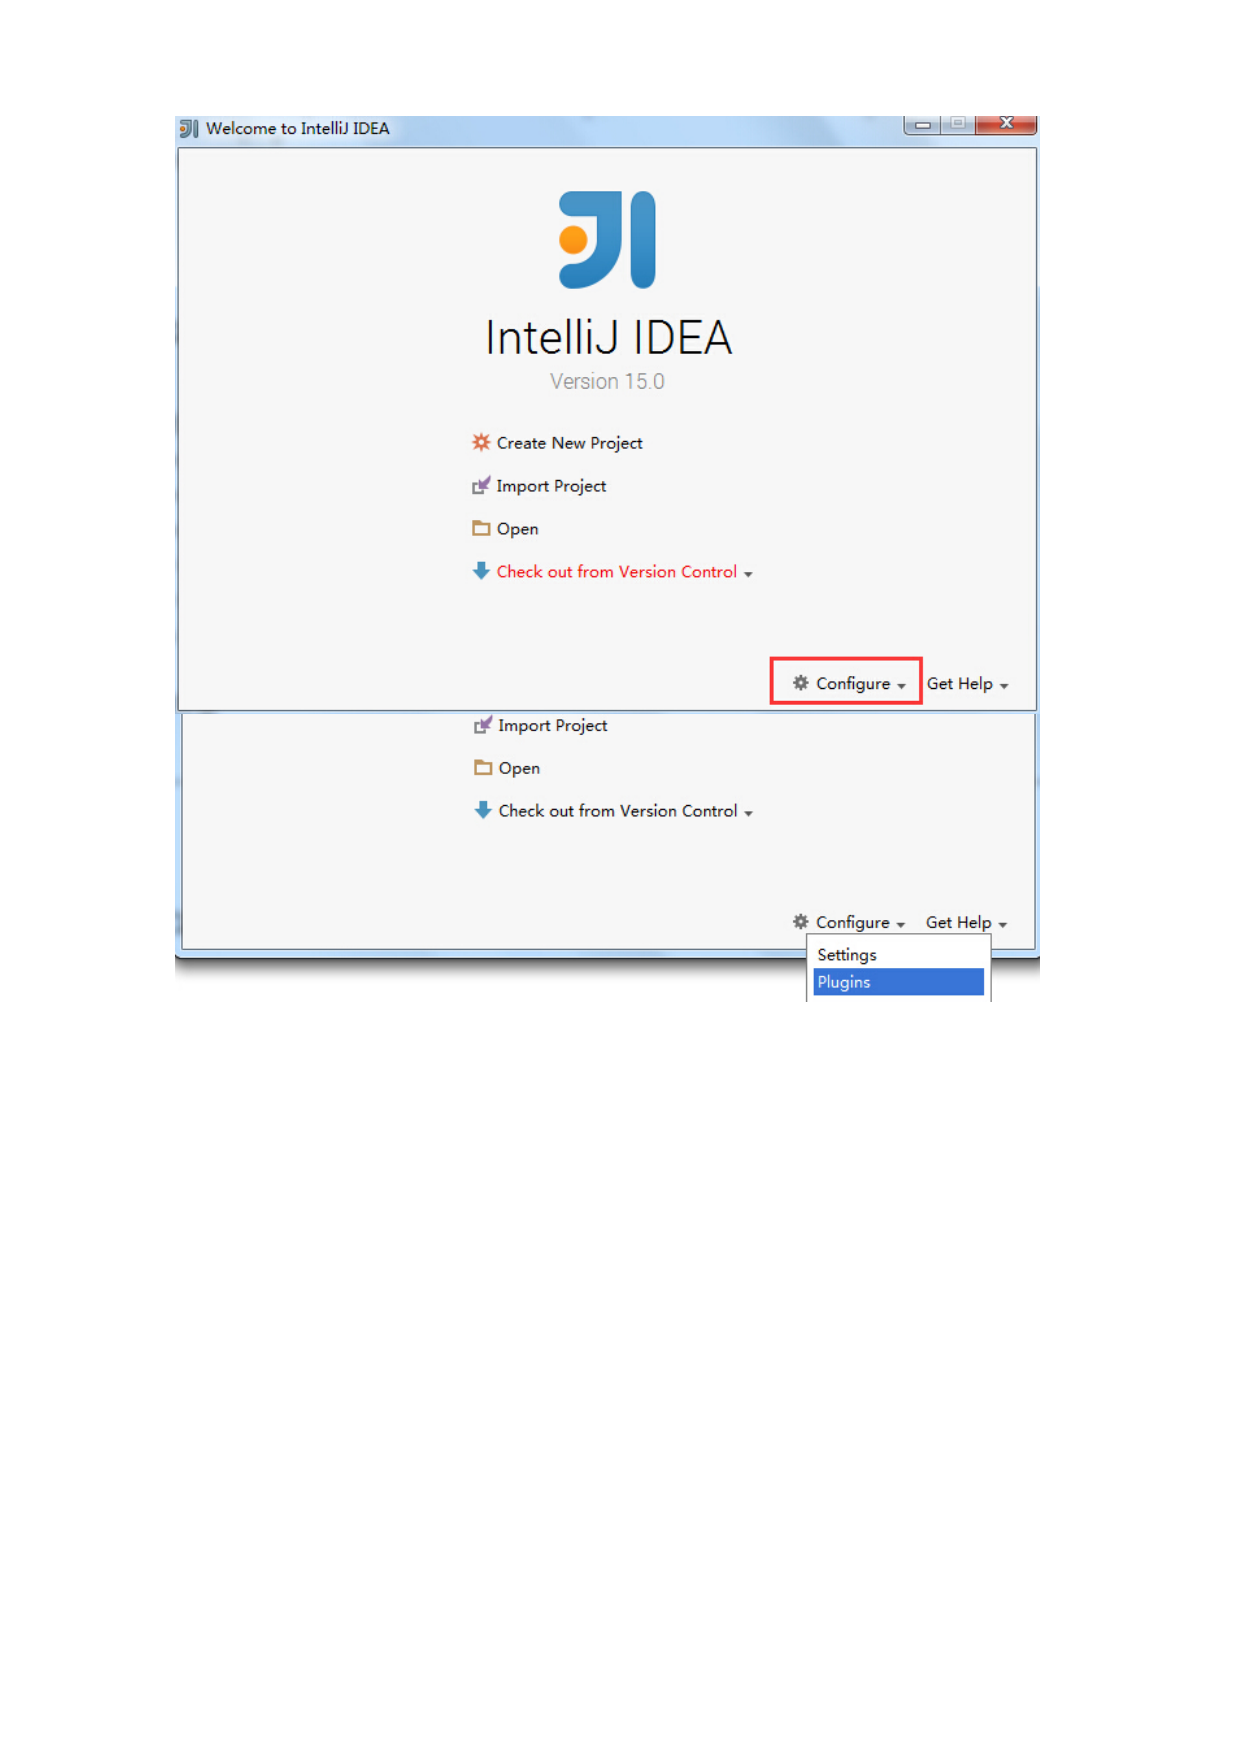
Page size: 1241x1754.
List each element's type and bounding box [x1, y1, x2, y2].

picture [175, 116, 1040, 1002]
